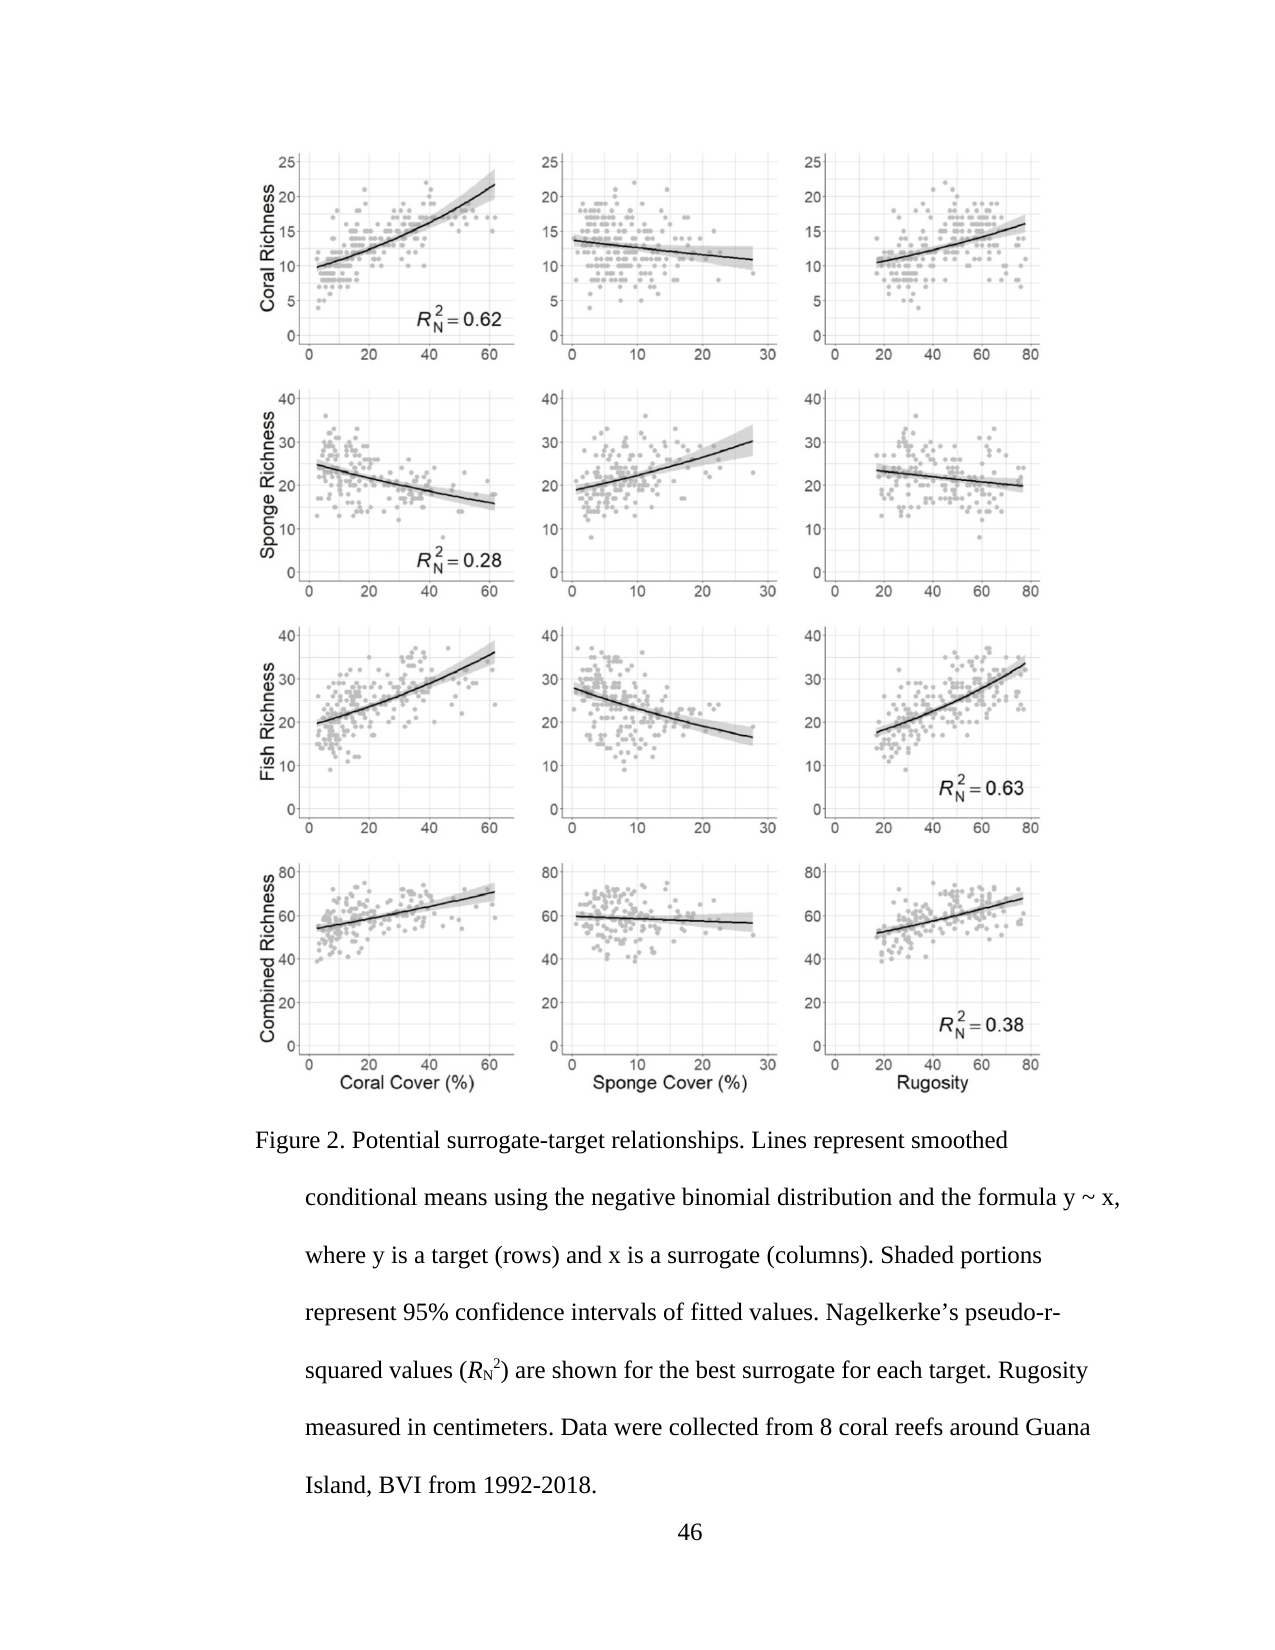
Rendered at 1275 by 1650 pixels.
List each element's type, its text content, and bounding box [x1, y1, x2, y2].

picture [255, 150, 1044, 1096]
subtitle Figure 2. Lines represent smoothed conditional means using the negative binomial distribution and the formula y ~ x, where y is a target (rows) and x is a surrogate (columns). Shaded portions represent 95% confidence intervals of fitted values. Nagelkerke’s pseudo-r-squared values (RN2) are shown for the best surrogate for each target. Rugosity measured in centimeters. Data were collected from 8 coral reefs around Guana Island, BVI from 1992-2018. [255, 1125, 1125, 1498]
